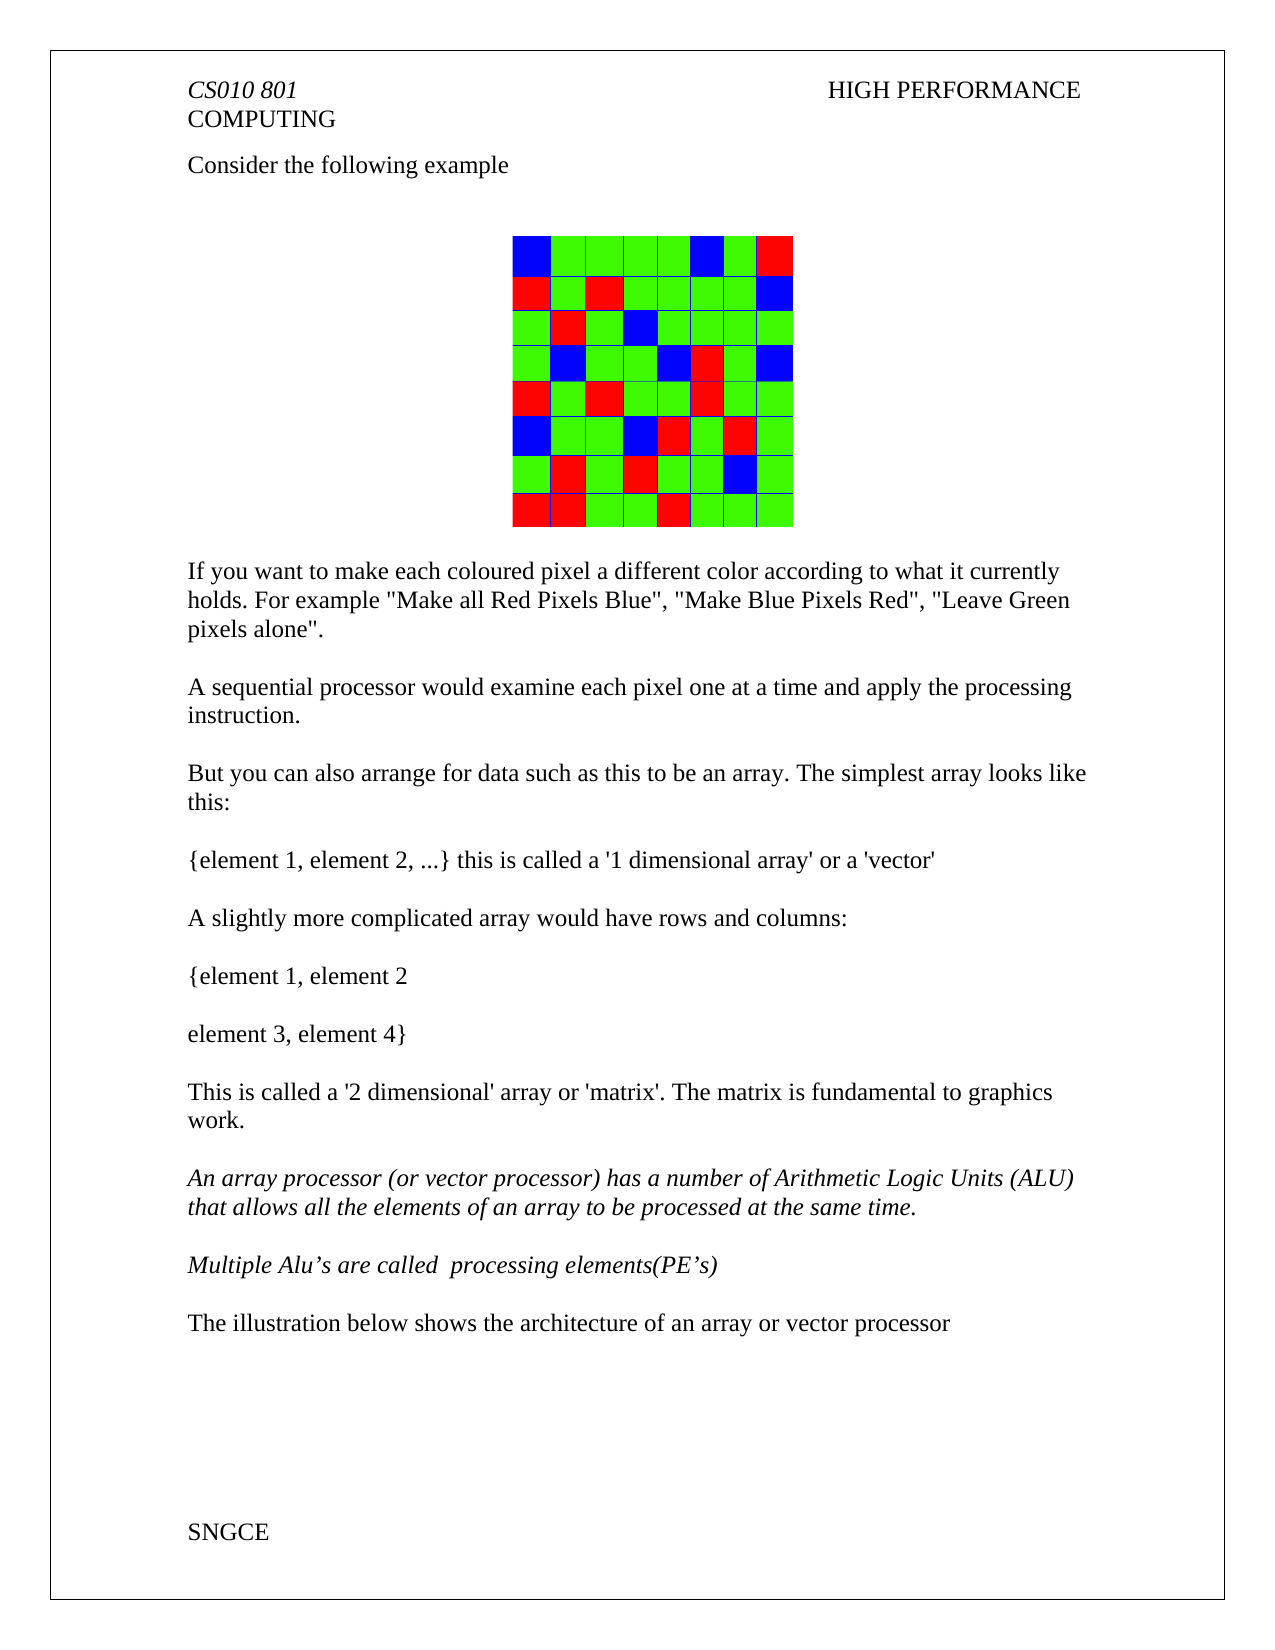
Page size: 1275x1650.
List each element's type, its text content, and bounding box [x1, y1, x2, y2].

text If you want to make each coloured pixel a different color according to what it currently holds. For example "Make all Red Pixels Blue", "Make Blue Pixels Red", "Leave Green pixels alone". [187, 556, 1087, 642]
text Consider the following example [187, 150, 1087, 179]
text A slightly more complicated array would have rows and columns: [187, 903, 1087, 932]
picture [512, 236, 793, 527]
text {element 1, element 2, ...} this is called a '1 dimensional array' or a 'vector' [187, 845, 1087, 874]
text A sequential processor would examine each pixel one at a time and apply the processing instruction. [187, 672, 1087, 729]
text element 3, element 4} [187, 1019, 1087, 1047]
text Multiple Alu’s are called processing elements(PE’s) [187, 1250, 1087, 1279]
text But you can also arrange for data such as this to be an array. The simplest array looks like this: [187, 758, 1087, 816]
text This is called a '2 dimensional' array or 'matrix'. The matrix is fundamental to graphics work. [187, 1077, 1087, 1134]
text An array processor (or vector processor) has a number of Arithmetic Logic Units (ALU) that allows all the elements of an array to be processed at the same time. [187, 1163, 1087, 1221]
text {element 1, element 2 [187, 961, 1087, 989]
text The illustration below shows the architecture of an array or vector processor [187, 1308, 1087, 1337]
